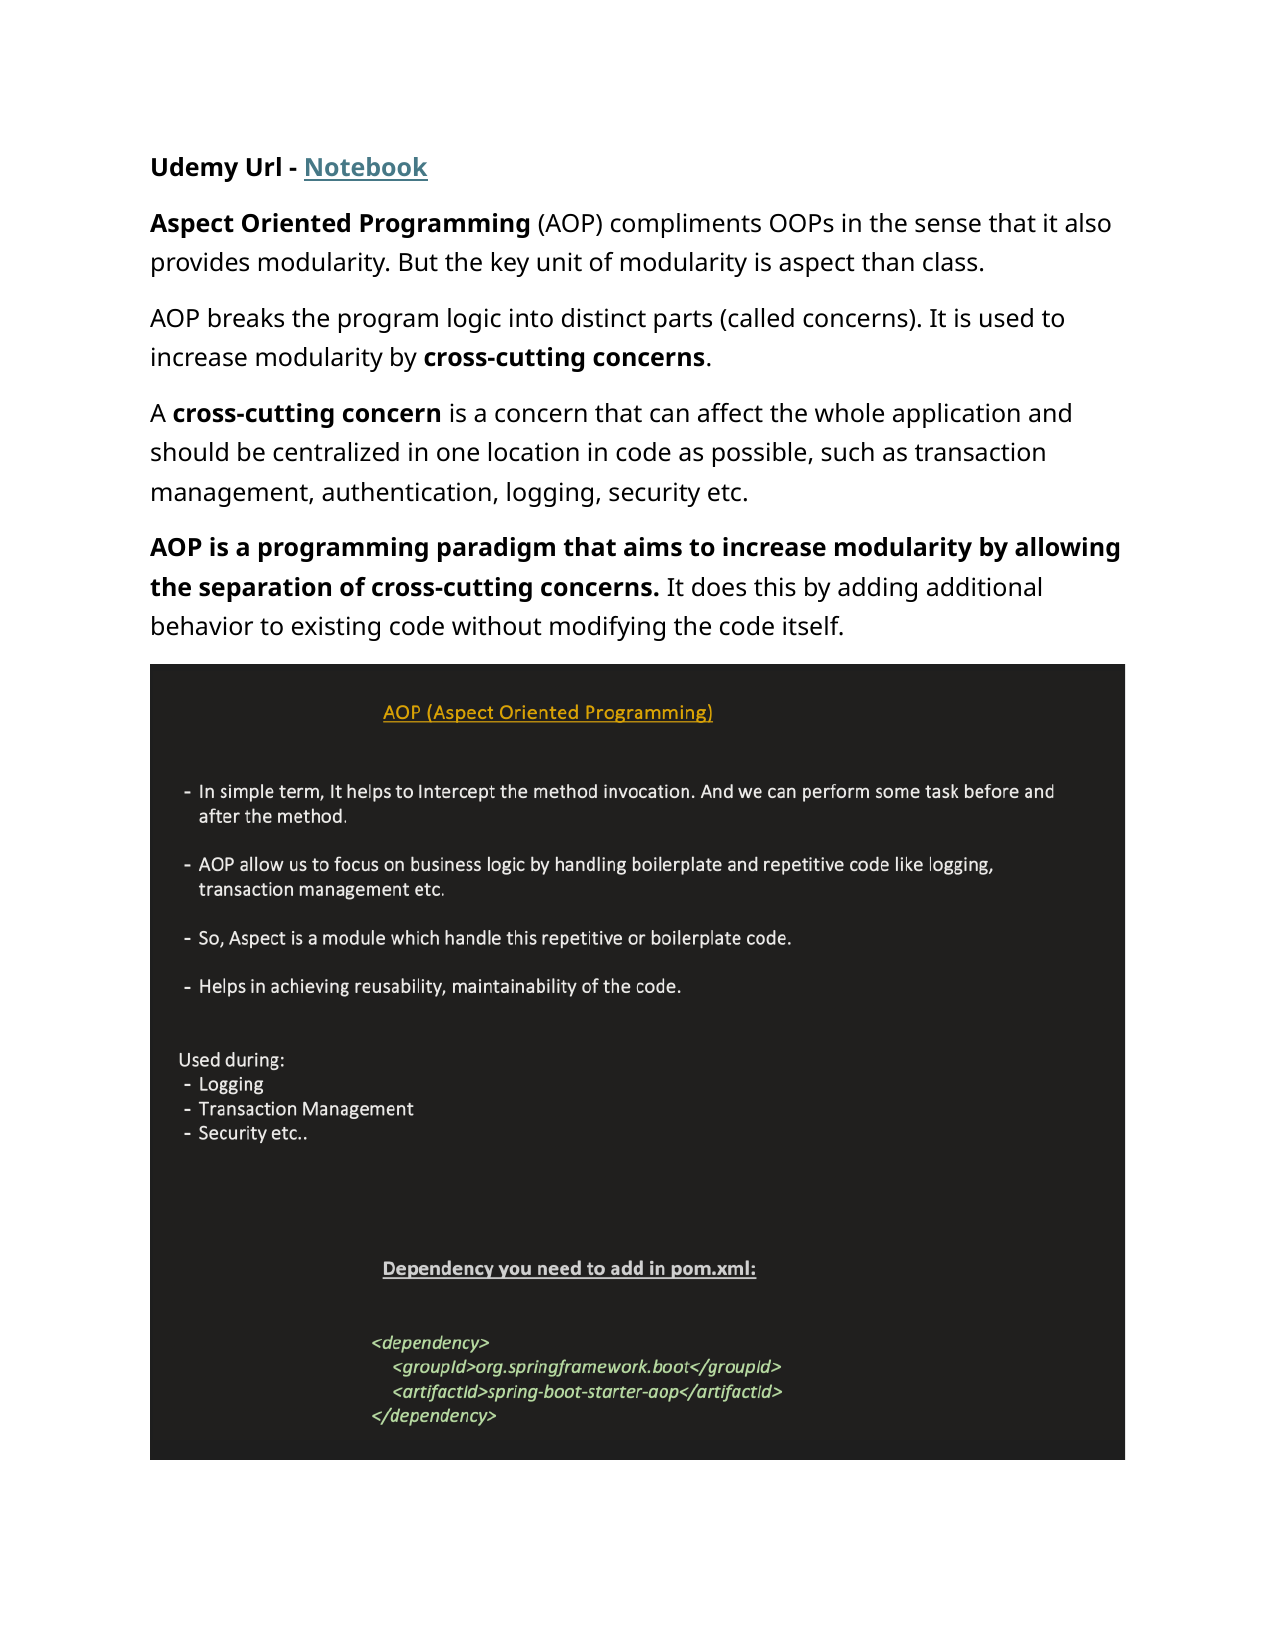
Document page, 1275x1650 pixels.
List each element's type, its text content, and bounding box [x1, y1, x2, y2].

text Aspect Oriented Programming (AOP) compliments OOPs in the sense that it also provides modularity. But the key unit of modularity is aspect than class. [150, 206, 1125, 279]
text AOP is a programming paradigm that aims to increase modularity by allowing the separation of cross-cutting concerns. It does this by adding additional behavior to existing code without modifying the code itself. [150, 530, 1125, 642]
text Udemy Url - Notebook [150, 150, 1125, 184]
picture [150, 664, 1125, 1460]
text AOP breaks the program logic into distinct parts (called concerns). It is used to increase modularity by cross-cutting concerns. [150, 301, 1125, 374]
text A cross-cutting concern is a concern that can affect the whole application and should be centralized in one location in code as possible, such as transaction management, authentication, logging, security etc. [150, 396, 1125, 508]
